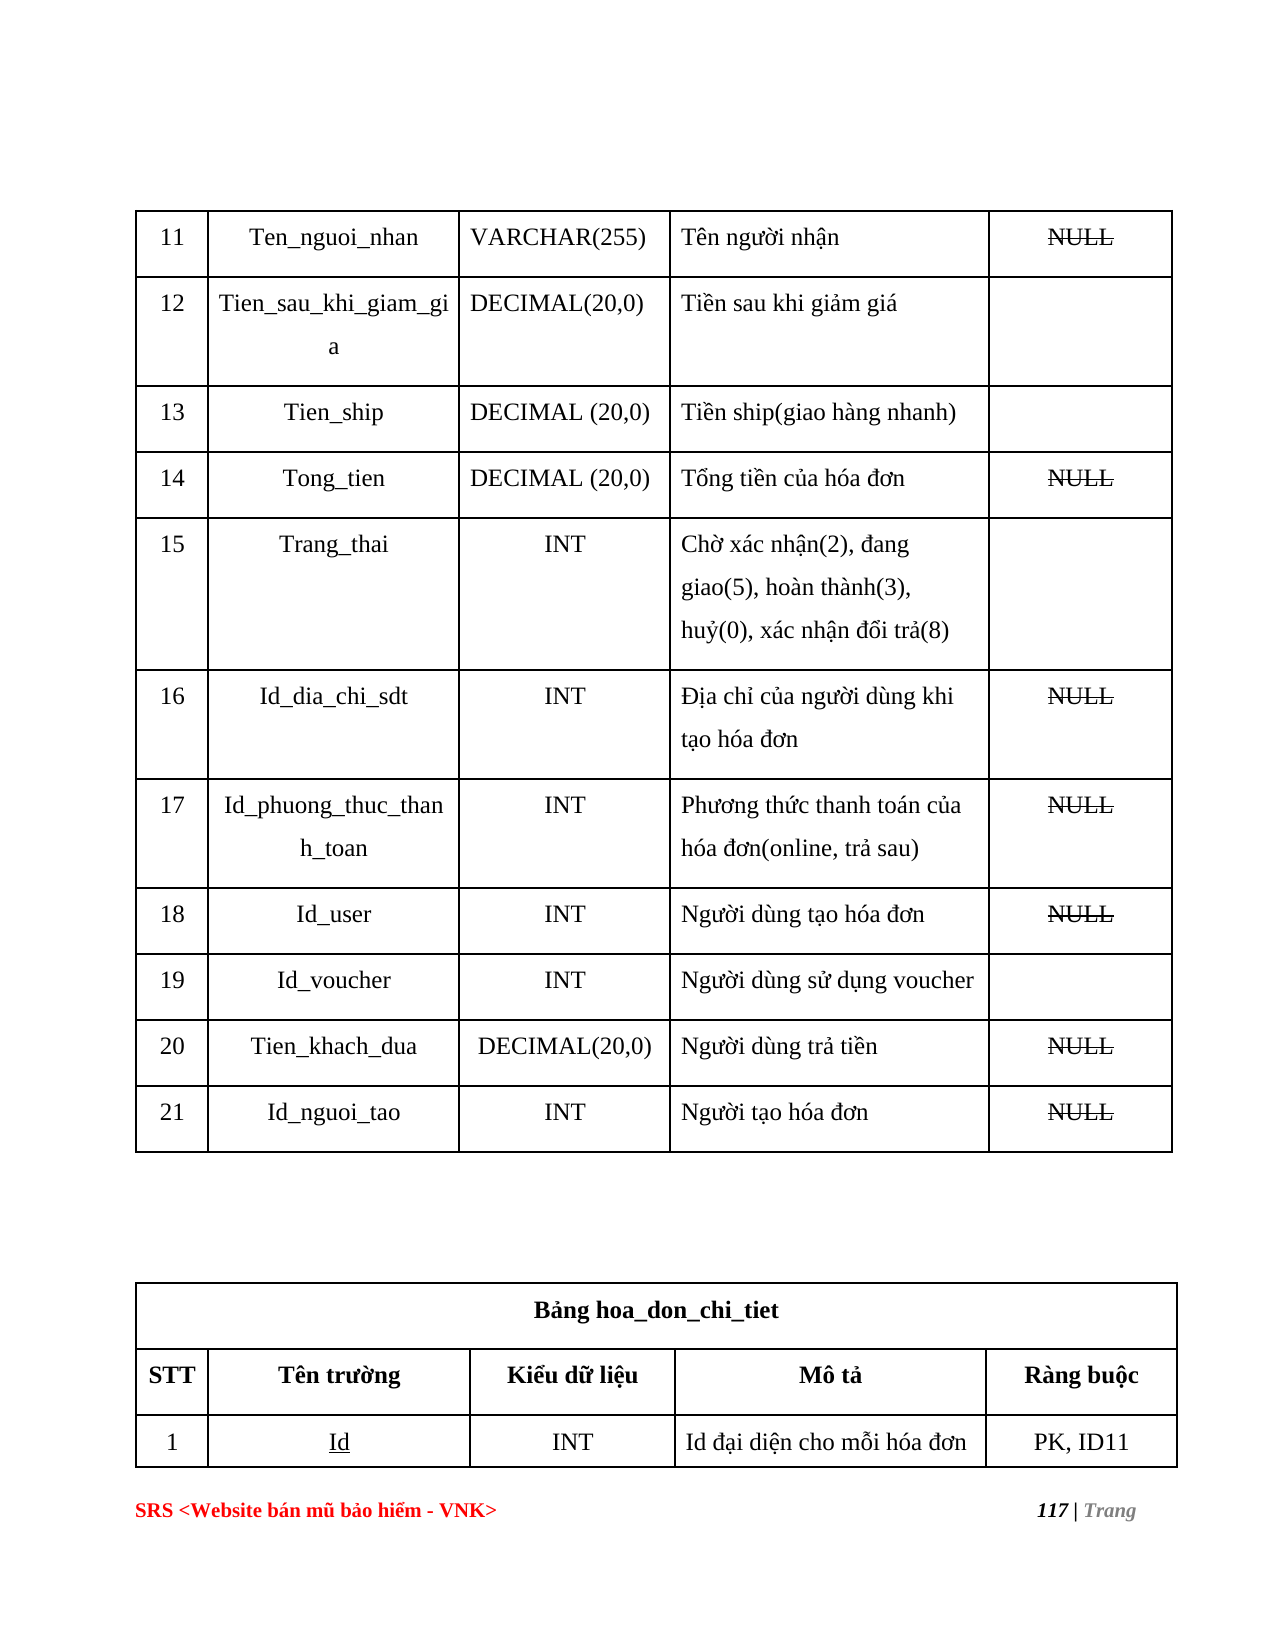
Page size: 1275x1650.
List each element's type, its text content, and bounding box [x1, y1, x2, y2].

table_cell 19 [137, 955, 207, 1019]
table_cell DECIMAL(20,0) [460, 278, 669, 385]
table_cell INT [471, 1416, 674, 1466]
table_cell 21 [137, 1087, 207, 1151]
table_cell 13 [137, 387, 207, 451]
table_cell NULL [990, 889, 1171, 953]
table_header Bảng hoa_don_chi_tiet [137, 1284, 1176, 1348]
table_cell 17 [137, 780, 207, 887]
table_cell 16 [137, 671, 207, 778]
table_cell Trang_thai [209, 519, 458, 669]
table_cell 1 [137, 1416, 207, 1466]
table_cell DECIMAL(20,0) [460, 1021, 669, 1085]
table_cell Tien_ship [209, 387, 458, 451]
table_cell [990, 387, 1171, 451]
table_cell NULL [990, 671, 1171, 778]
table_cell Tên trường [209, 1350, 469, 1414]
table_cell DECIMAL (20,0) [460, 387, 669, 451]
table_cell Id_nguoi_tao [209, 1087, 458, 1151]
table_cell Tên người nhận [671, 212, 988, 276]
table_cell 11 [137, 212, 207, 276]
table_cell 20 [137, 1021, 207, 1085]
table_cell Id_phuong_thuc_thanh_toan [209, 780, 458, 887]
table_cell NULL [990, 453, 1171, 517]
table_cell Tien_khach_dua [209, 1021, 458, 1085]
table_cell INT [460, 780, 669, 887]
table_cell Chờ xác nhận(2), đang giao(5), hoàn thành(3), huỷ(0), xác nhận đổi trả(8) [671, 519, 988, 669]
table_cell Id [209, 1416, 469, 1466]
table_cell Phương thức thanh toán của hóa đơn(online, trả sau) [671, 780, 988, 887]
table_cell VARCHAR(255) [460, 212, 669, 276]
table_cell 15 [137, 519, 207, 669]
table_cell Người dùng sử dụng voucher [671, 955, 988, 1019]
table_cell Id_dia_chi_sdt [209, 671, 458, 778]
table_cell Ten_nguoi_nhan [209, 212, 458, 276]
table_cell Tổng tiền của hóa đơn [671, 453, 988, 517]
table_cell Tien_sau_khi_giam_gia [209, 278, 458, 385]
table_cell NULL [990, 212, 1171, 276]
table_cell 12 [137, 278, 207, 385]
table_cell [990, 955, 1171, 1019]
table_cell INT [460, 955, 669, 1019]
table_cell INT [460, 519, 669, 669]
table_cell Địa chỉ của người dùng khi tạo hóa đơn [671, 671, 988, 778]
table_cell Mô tả [676, 1350, 985, 1414]
table_cell 18 [137, 889, 207, 953]
table_cell Kiểu dữ liệu [471, 1350, 674, 1414]
table_cell Id_voucher [209, 955, 458, 1019]
table_cell PK, ID11 [987, 1416, 1176, 1466]
table_cell Người dùng trả tiền [671, 1021, 988, 1085]
table_cell Tong_tien [209, 453, 458, 517]
table_cell NULL [990, 1087, 1171, 1151]
table_cell Id_user [209, 889, 458, 953]
table_cell Tiền sau khi giảm giá [671, 278, 988, 385]
table_cell [990, 519, 1171, 669]
table_cell NULL [990, 780, 1171, 887]
table_cell Tiền ship(giao hàng nhanh) [671, 387, 988, 451]
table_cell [676, 1416, 985, 1466]
table_cell Người tạo hóa đơn [671, 1087, 988, 1151]
table_cell [990, 278, 1171, 385]
table_cell 14 [137, 453, 207, 517]
table_cell NULL [990, 1021, 1171, 1085]
table_cell INT [460, 1087, 669, 1151]
table_cell DECIMAL (20,0) [460, 453, 669, 517]
table_cell Ràng buộc [987, 1350, 1176, 1414]
table_cell INT [460, 889, 669, 953]
table_cell Người dùng tạo hóa đơn [671, 889, 988, 953]
table_cell INT [460, 671, 669, 778]
table_cell STT [137, 1350, 207, 1414]
